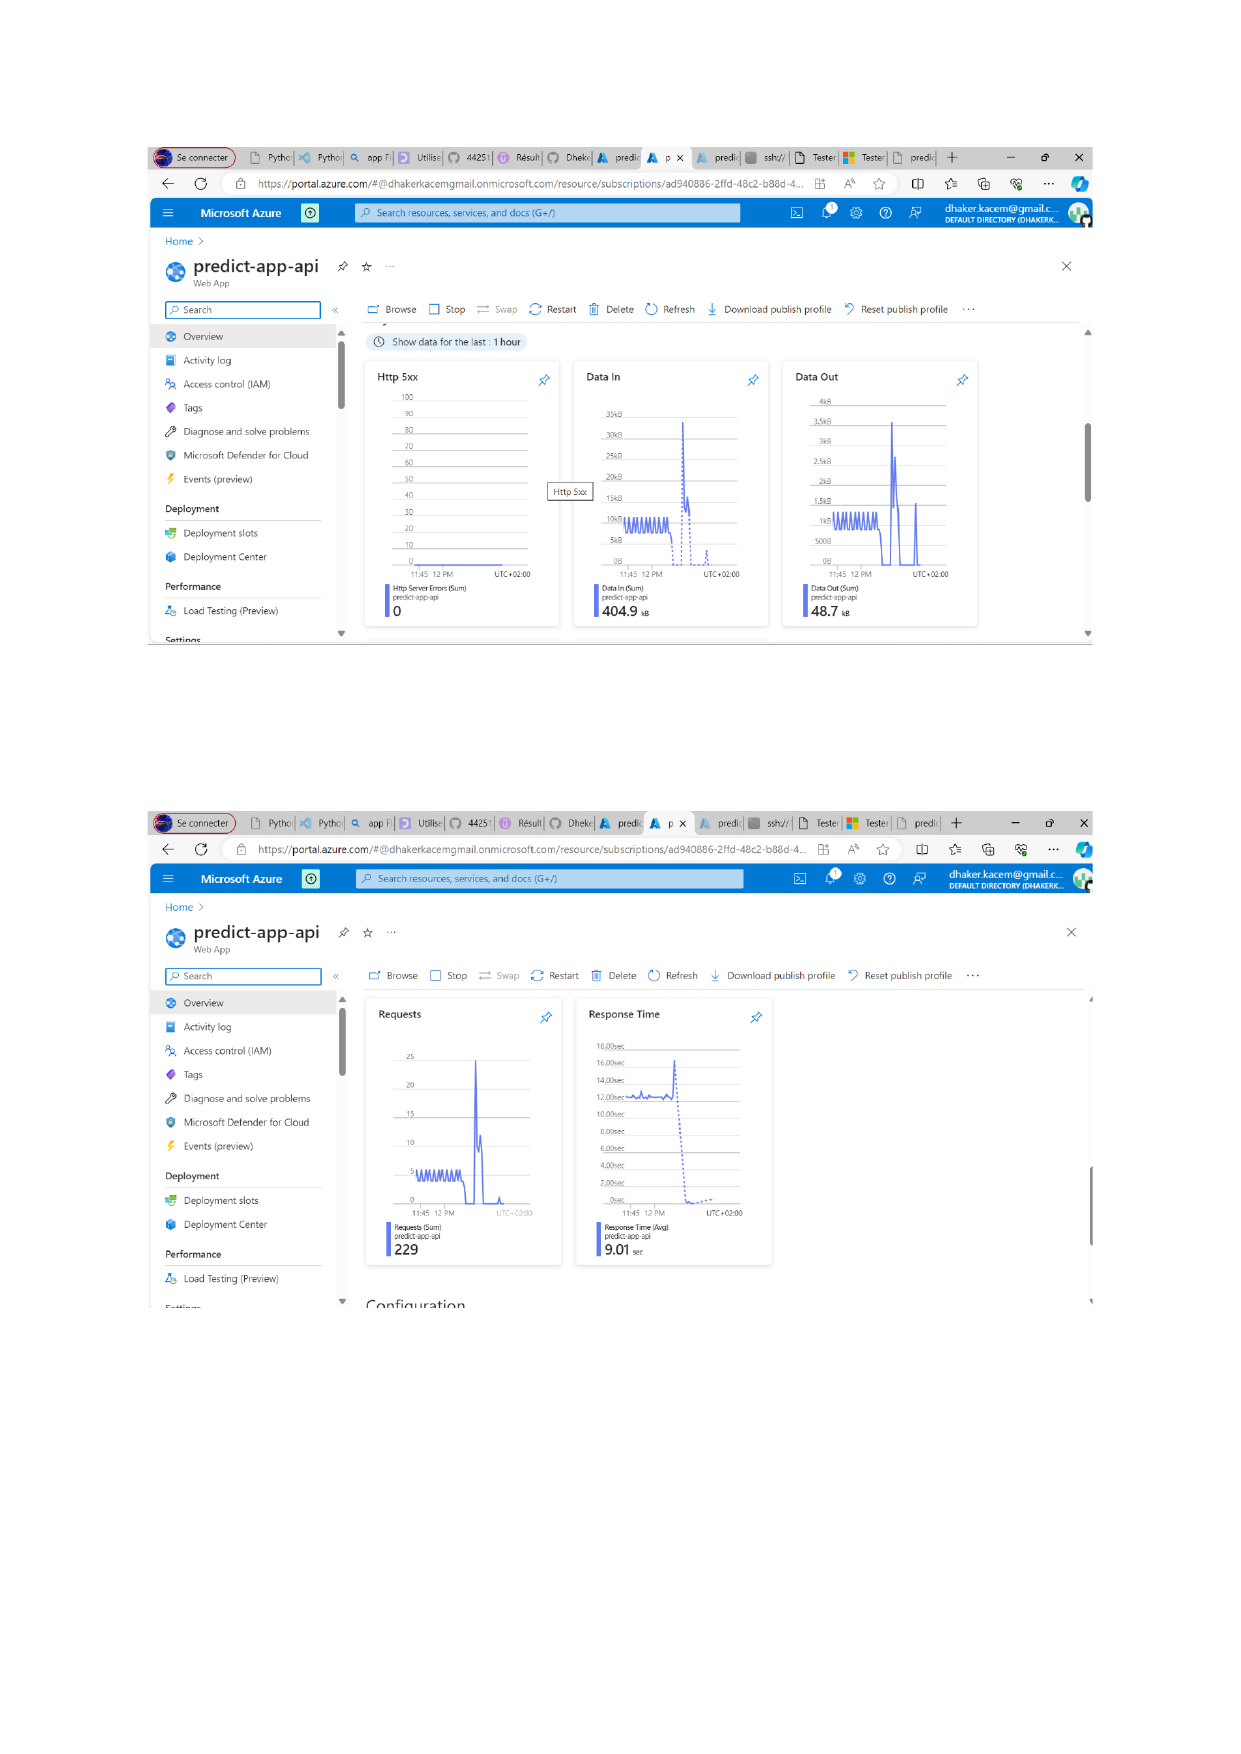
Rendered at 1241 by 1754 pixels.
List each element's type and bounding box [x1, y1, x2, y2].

picture [147, 147, 1093, 645]
picture [147, 811, 1093, 1308]
